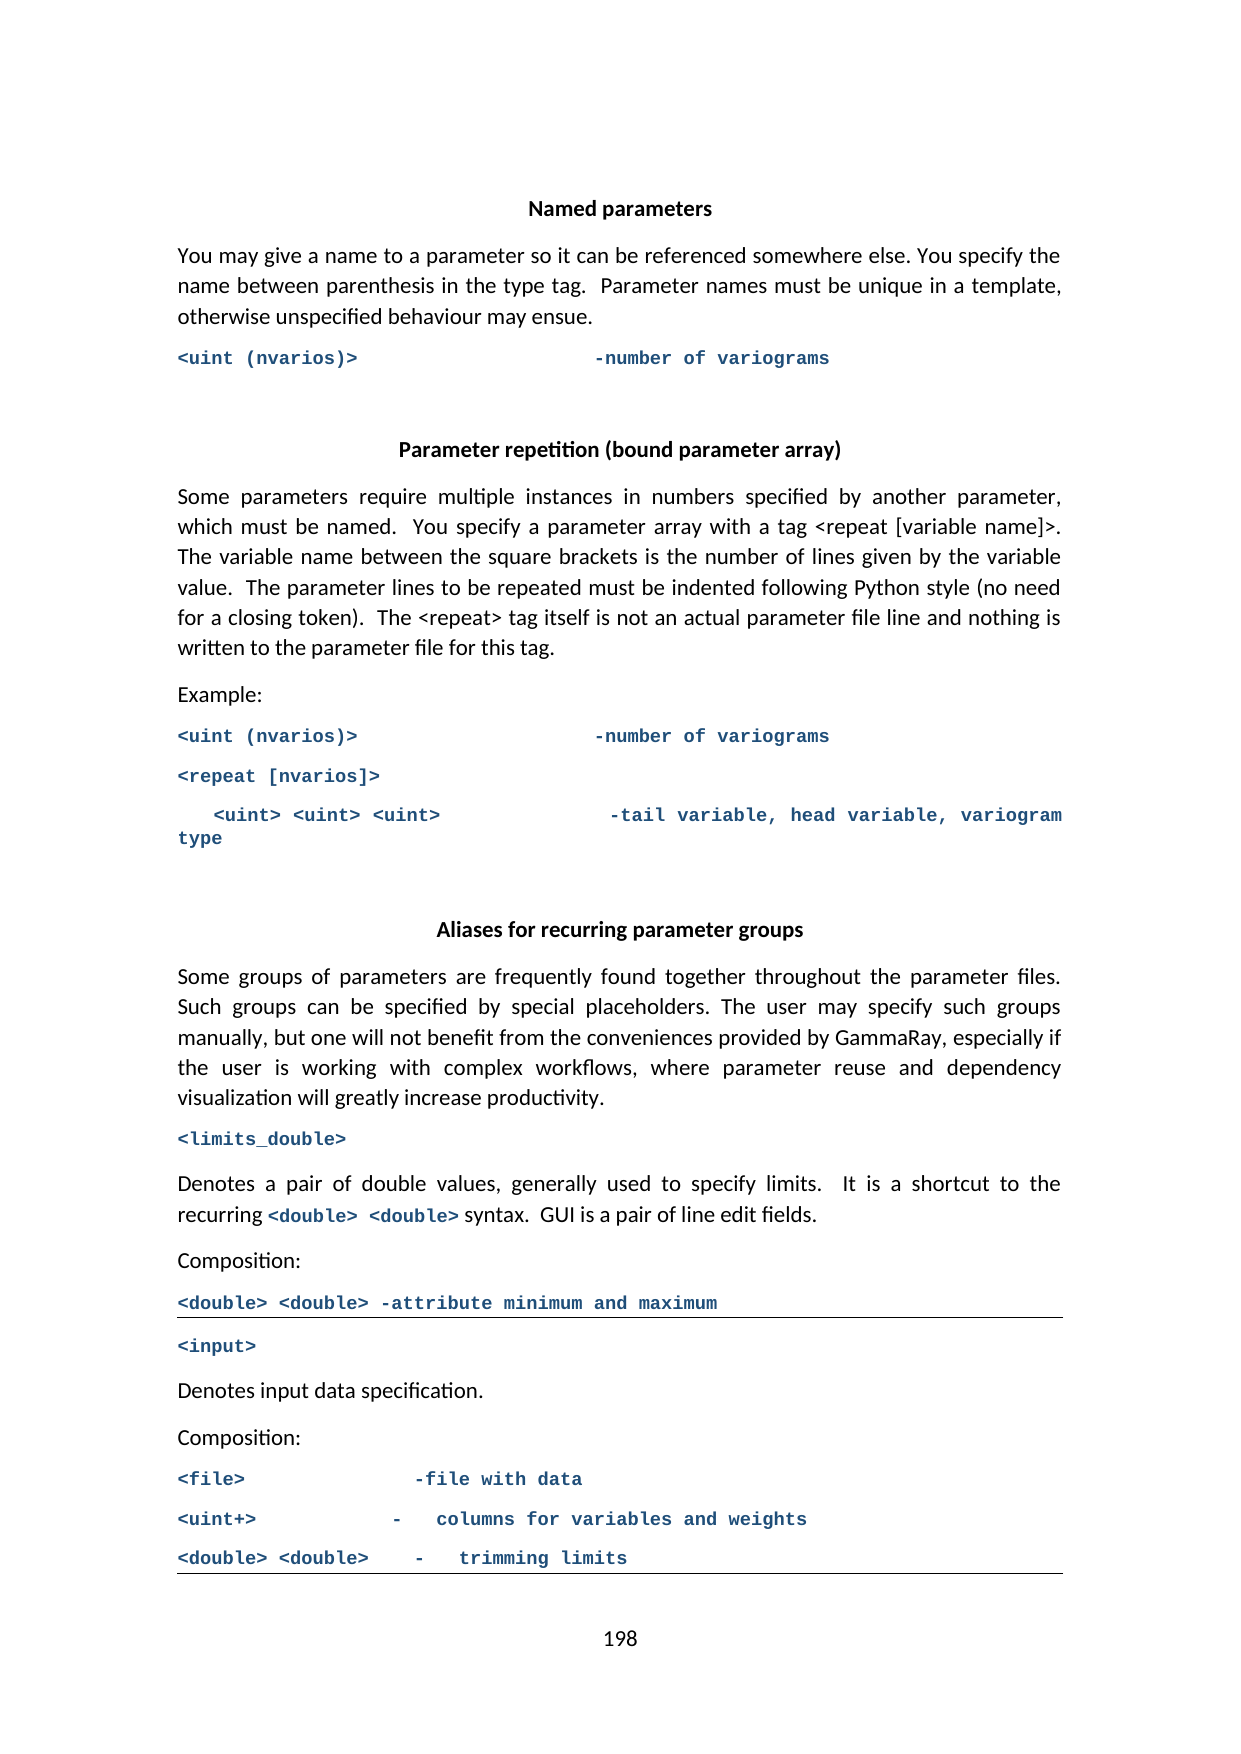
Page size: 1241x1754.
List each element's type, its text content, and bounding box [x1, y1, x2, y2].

text Composition: [177, 1423, 1063, 1451]
text <uint (nvarios)> -number of variograms [177, 727, 1063, 748]
text <double> <double> -attribute minimum and maximum [177, 1293, 1063, 1317]
text Denotes input data specification. [177, 1376, 1063, 1404]
text <file> -file with data [177, 1470, 1063, 1491]
text Parameter repetition (bound parameter array) [177, 435, 1063, 463]
text <uint> <uint> <uint> -tail variable, head variable, variogram type [177, 806, 1063, 850]
text <input> [177, 1337, 1063, 1358]
text Some parameters require multiple instances in numbers specified by another parameter, which must be named. You specify a parameter array with a tag <repeat [variable name]>. The variable name between the square brackets is the number of lines given by the variable value. The parameter lines to be repeated must be indented following Python style (no need for a closing token). The <repeat> tag itself is not an actual parameter file line and nothing is written to the parameter file for this tag. [177, 482, 1063, 661]
text Composition: [177, 1247, 1063, 1274]
text Example: [177, 680, 1063, 708]
text Aliases for recurring parameter groups [177, 915, 1063, 943]
text Denotes a pair of double values, generally used to specify limits. It is a shortcut to the recurring <double> <double> syntax. GUI is a pair of line edit fields. [177, 1169, 1063, 1228]
text <uint (nvarios)> -number of variograms [177, 349, 1063, 370]
text <uint+> - columns for variables and weights [177, 1509, 1063, 1531]
text Some groups of parameters are frequently found together throughout the parameter files. Such groups can be specified by special placeholders. The user may specify such groups manually, but one will not benefit from the conveniences provided by GammaRay, especially if the user is working with complex workflows, where parameter reuse and dependency visualization will greatly increase productivity. [177, 962, 1063, 1111]
text You may give a name to a parameter so it can be referenced somewhere else. You specify the name between parenthesis in the type tag. Parameter names must be unique in a template, otherwise unspecified behaviour may ensue. [177, 241, 1063, 330]
text <repeat [nvarios]> [177, 766, 1063, 788]
text Named parameters [177, 194, 1063, 222]
text <double> <double> - trimming limits [177, 1549, 1063, 1573]
text <limits_double> [177, 1130, 1063, 1151]
